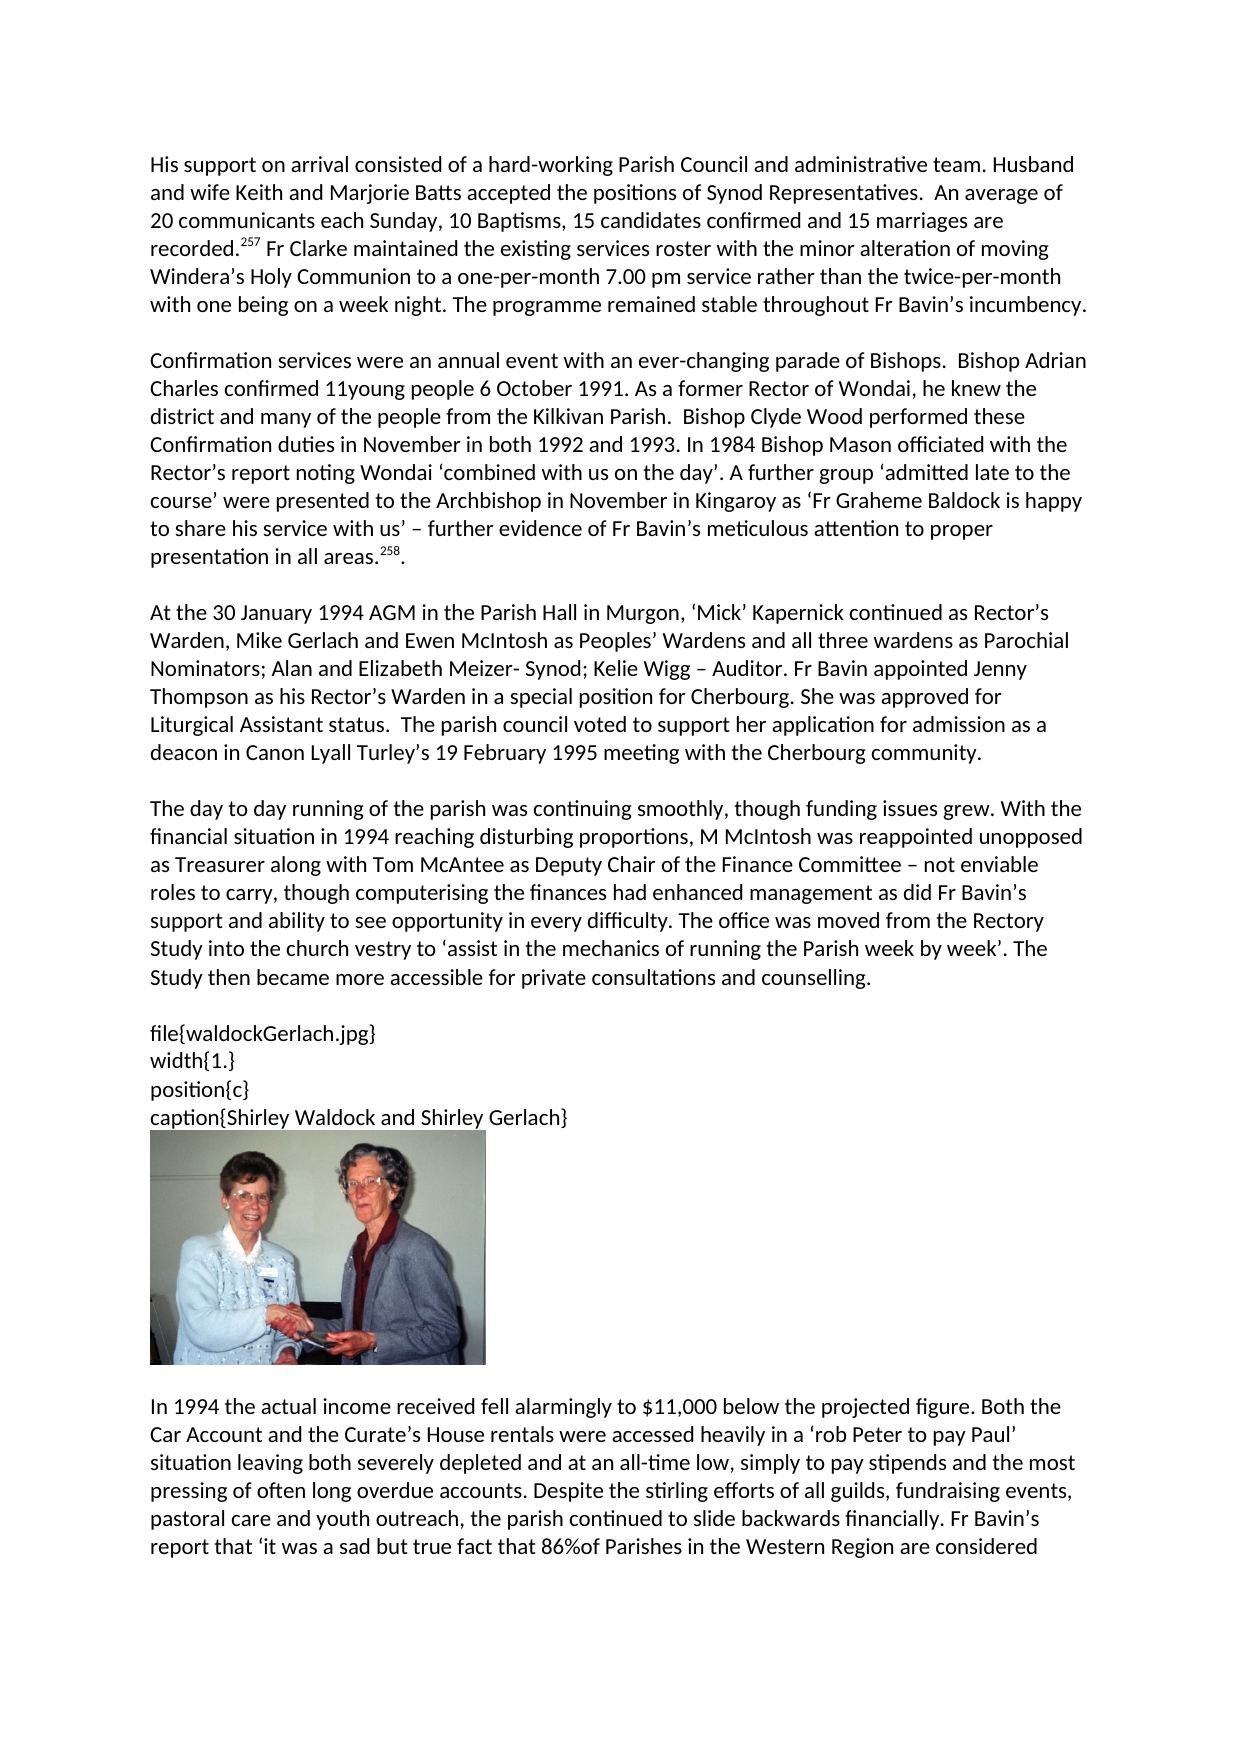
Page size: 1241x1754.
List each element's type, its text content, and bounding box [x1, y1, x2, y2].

text His support on arrival consisted of a hard-working Parish Council and administrative team. Husband and wife Keith and Marjorie Batts accepted the positions of Synod Representatives. An average of 20 communicants each Sunday, 10 Baptisms, 15 candidates confirmed and 15 marriages are recorded. Fr Clarke maintained the existing services roster with the minor alteration of moving Windera’s Holy Communion to a one-per-month 7.00 pm service rather than the twice-per-month with one being on a week night. The programme remained stable throughout Fr Bavin’s incumbency. [150, 150, 1090, 318]
text position{c} [150, 1075, 1090, 1103]
text At the 30 January 1994 AGM in the Parish Hall in Murgon, ‘Mick’ Kapernick continued as Rector’s Warden, Mike Gerlach and Ewen McIntosh as Peoples’ Wardens and all three wardens as Parochial Nominators; Alan and Elizabeth Meizer- Synod; Kelie Wigg – Auditor. Fr Bavin appointed Jenny Thompson as his Rector’s Warden in a special position for Cherbourg. She was approved for Liturgical Assistant status. The parish council voted to support her application for admission as a deacon in Canon Lyall Turley’s 19 February 1995 meeting with the Cherbourg community. [150, 598, 1090, 766]
picture [150, 1130, 486, 1365]
text Confirmation services were an annual event with an ever-changing parade of Bishops. Bishop Adrian Charles confirmed 11young people 6 October 1991. As a former Rector of Wondai, he knew the district and many of the people from the Kilkivan Parish. Bishop Clyde Wood performed these Confirmation duties in November in both 1992 and 1993. In 1984 Bishop Mason officiated with the Rector’s report noting Wondai ‘combined with us on the day’. A further group ‘admitted late to the course’ were presented to the Archbishop in November in Kingaroy as ‘Fr Graheme Baldock is happy to share his service with us’ – further evidence of Fr Bavin’s meticulous attention to proper presentation in all areas.. [150, 346, 1090, 570]
text caption{Shirley Waldock and Shirley Gerlach} [150, 1103, 1090, 1131]
text width{1.} [150, 1047, 1090, 1075]
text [150, 1392, 1090, 1560]
text file{waldockGerlach.jpg} [150, 1019, 1090, 1047]
text The day to day running of the parish was continuing smoothly, though funding issues grew. With the financial situation in 1994 reaching disturbing proportions, M McIntosh was reappointed unopposed as Treasurer along with Tom McAntee as Deputy Chair of the Finance Committee – not enviable roles to carry, though computerising the finances had enhanced management as did Fr Bavin’s support and ability to see opportunity in every difficulty. The office was moved from the Rectory Study into the church vestry to ‘assist in the mechanics of running the Parish week by week’. The Study then became more accessible for private consultations and counselling. [150, 794, 1090, 991]
